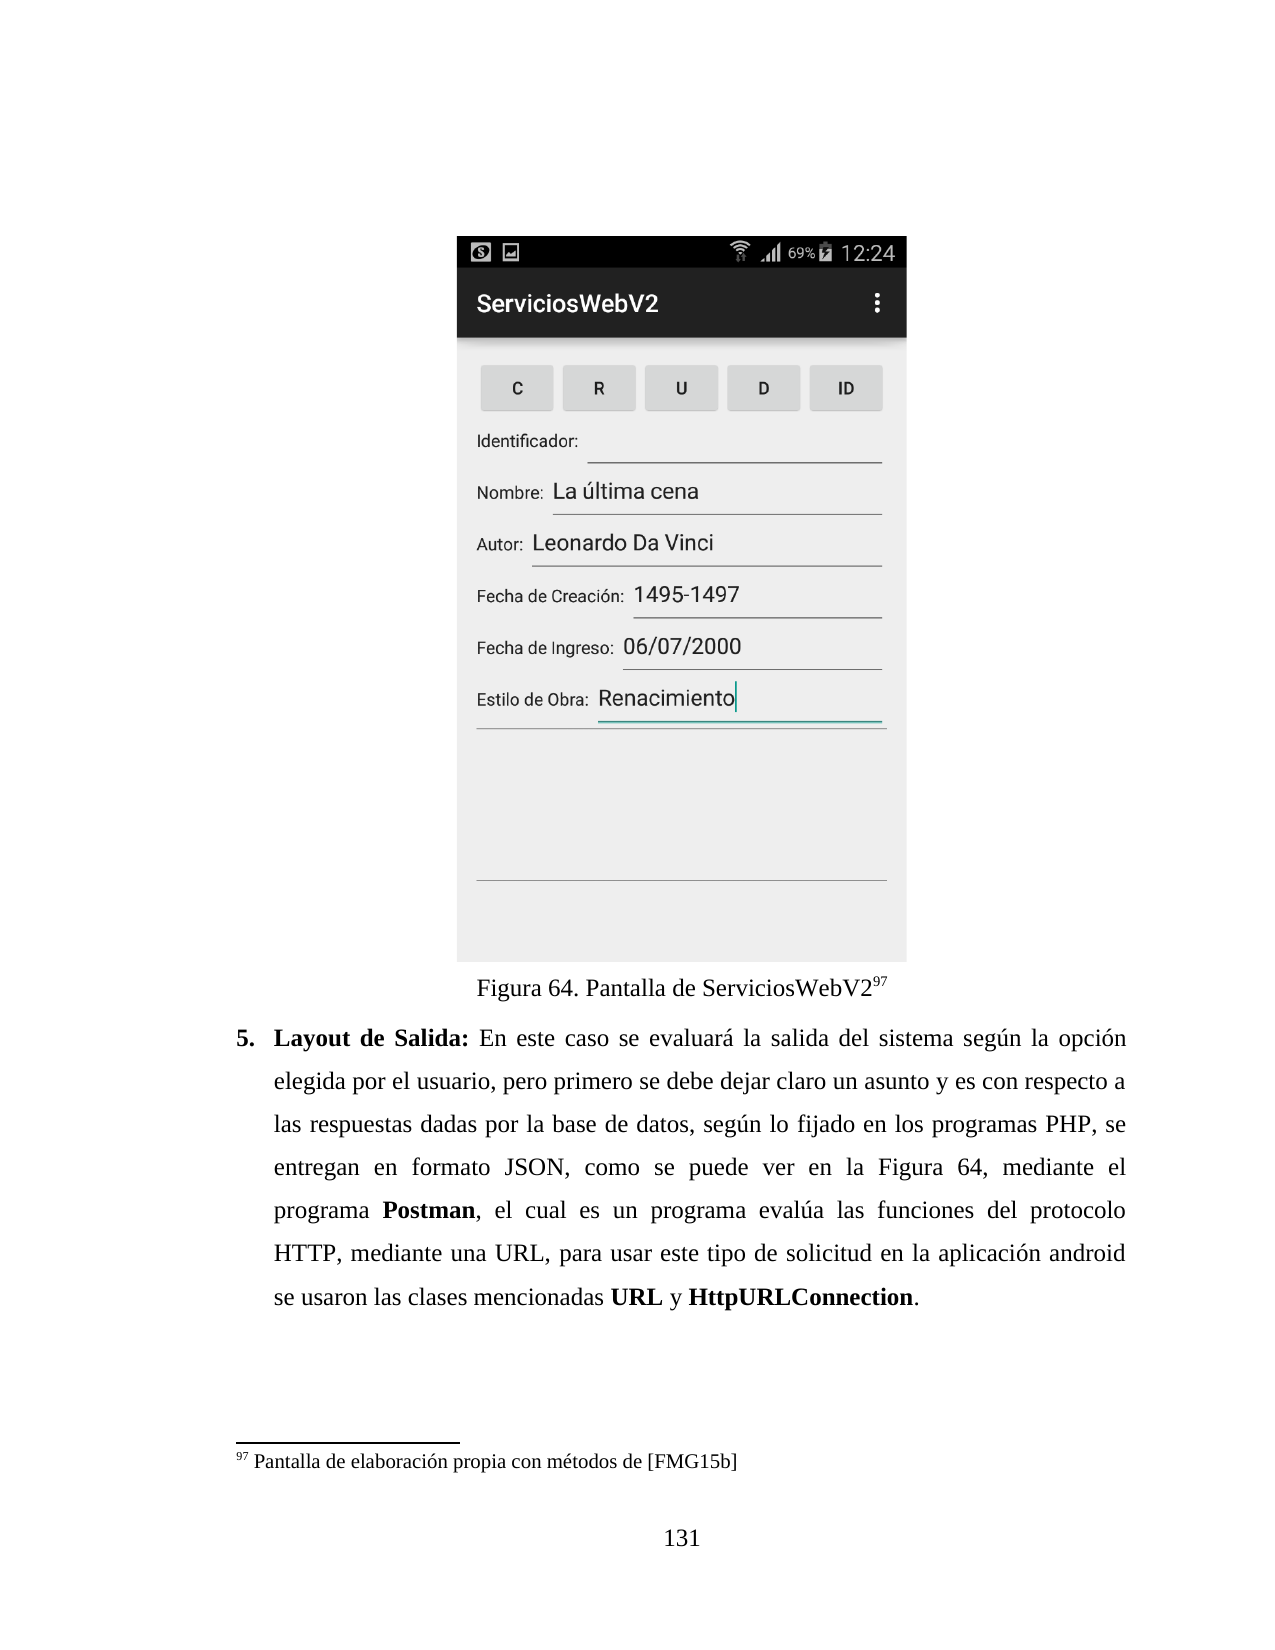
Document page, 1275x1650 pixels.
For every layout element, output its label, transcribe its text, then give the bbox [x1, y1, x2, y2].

list Layout de Salida: En este caso se evaluará la salida del sistema según la opción elegida por el usuario, pero primero se debe dejar claro un asunto y es con respecto a las respuestas dadas por la base de datos, según lo fijado en los programas PHP, se entregan en formato JSON, como se puede ver en la Figura 64, mediante el programa Postman, el cual es un programa evalúa las funciones del protocolo HTTP, mediante una URL, para usar este tipo de solicitud en la aplicación android se usaron las clases mencionadas URL y HttpURLConnection. [236, 1023, 1127, 1310]
text Figura 64. Pantalla de ServiciosWebV2 [236, 973, 1127, 1002]
picture [456, 236, 907, 962]
